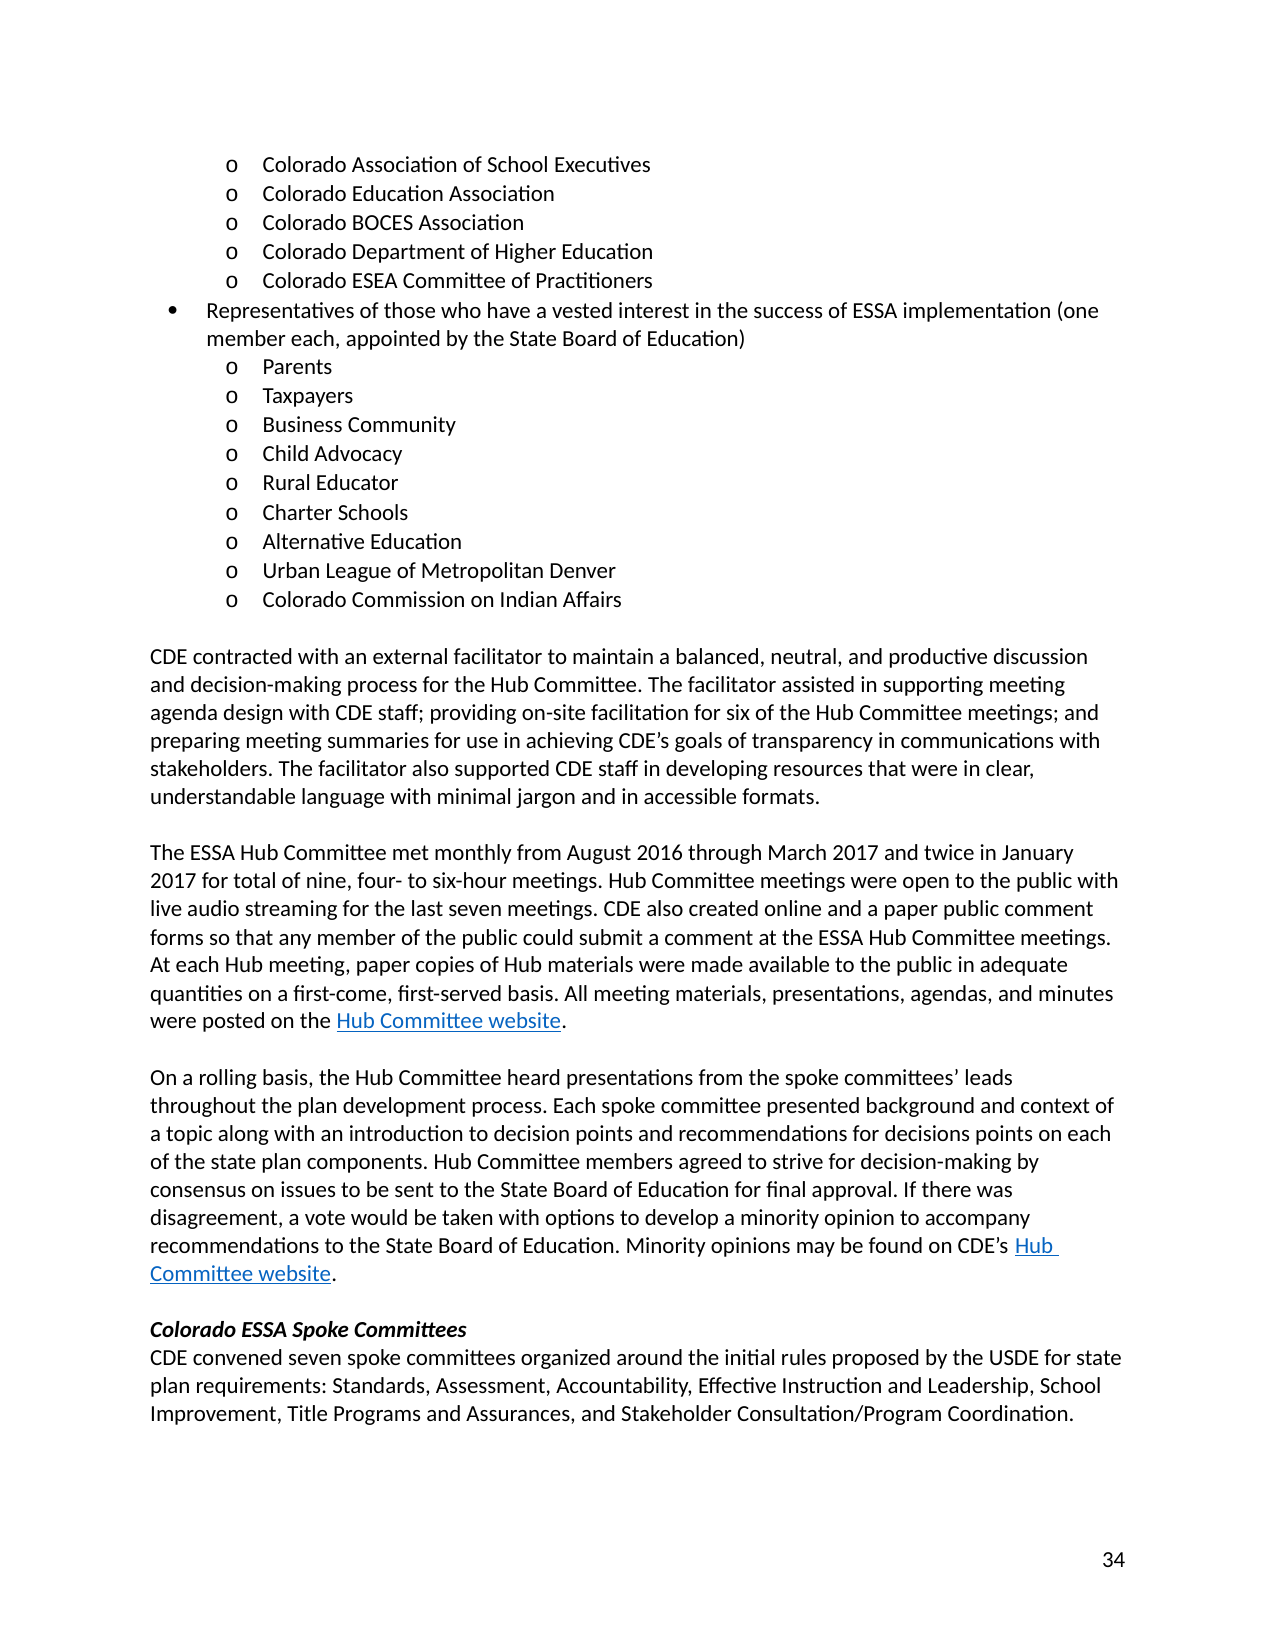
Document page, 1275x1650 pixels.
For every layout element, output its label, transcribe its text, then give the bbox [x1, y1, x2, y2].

list Colorado Commission on Indian Affairs [225, 585, 1125, 614]
text CDE convened seven spoke committees organized around the initial rules proposed by the USDE for state plan requirements: Standards, Assessment, Accountability, Effective Instruction and Leadership, School Improvement, Title Programs and Assurances, and Stakeholder Consultation/Program Coordination. [150, 1343, 1125, 1427]
list Urban League of Metropolitan Denver [225, 556, 1125, 585]
list Child Advocacy [225, 439, 1125, 468]
list Representatives of those who have a vested interest in the success of ESSA implementation (one member each, appointed by the State Board of Education) [169, 296, 1125, 352]
list Taxpayers [225, 381, 1125, 410]
list Alternative Education [225, 527, 1125, 556]
text CDE contracted with an external facilitator to maintain a balanced, neutral, and productive discussion and decision-making process for the Hub Committee. The facilitator assisted in supporting meeting agenda design with CDE staff; providing on-site facilitation for six of the Hub Committee meetings; and preparing meeting summaries for use in achieving CDE’s goals of transparency in communications with stakeholders. The facilitator also supported CDE staff in developing resources that were in clear, understandable language with minimal jargon and in accessible formats. [150, 642, 1125, 811]
list Colorado Education Association [225, 179, 1125, 208]
list Parents [225, 352, 1125, 381]
list Business Community [225, 410, 1125, 439]
text The ESSA Hub Committee met monthly from August 2016 through March 2017 and twice in January 2017 for total of nine, four- to six-hour meetings. Hub Committee meetings were open to the public with live audio streaming for the last seven meetings. CDE also created online and a paper public comment forms so that any member of the public could submit a comment at the ESSA Hub Committee meetings. At each Hub meeting, paper copies of Hub materials were made available to the public in adequate quantities on a first-come, first-served basis. All meeting materials, presentations, agendas, and minutes were posted on the Hub Committee website. [150, 838, 1125, 1035]
list Charter Schools [225, 498, 1125, 527]
list Colorado ESEA Committee of Practitioners [225, 267, 1125, 296]
list Colorado Association of School Executives [225, 150, 1125, 179]
text On a rolling basis, the Hub Committee heard presentations from the spoke committees’ leads throughout the plan development process. Each spoke committee presented background and context of a topic along with an introduction to decision points and recommendations for decisions points on each of the state plan components. Hub Committee members agreed to strive for decision-making by consensus on issues to be sent to the State Board of Education for final approval. If there was disagreement, a vote would be taken with options to develop a minority opinion to accompany recommendations to the State Board of Education. Minority opinions may be found on CDE’s Hub Committee website. [150, 1063, 1125, 1287]
list Colorado BOCES Association [225, 208, 1125, 237]
list Colorado Department of Higher Education [225, 237, 1125, 267]
list Rural Educator [225, 468, 1125, 498]
text Colorado ESSA Spoke Committees [150, 1315, 1125, 1343]
